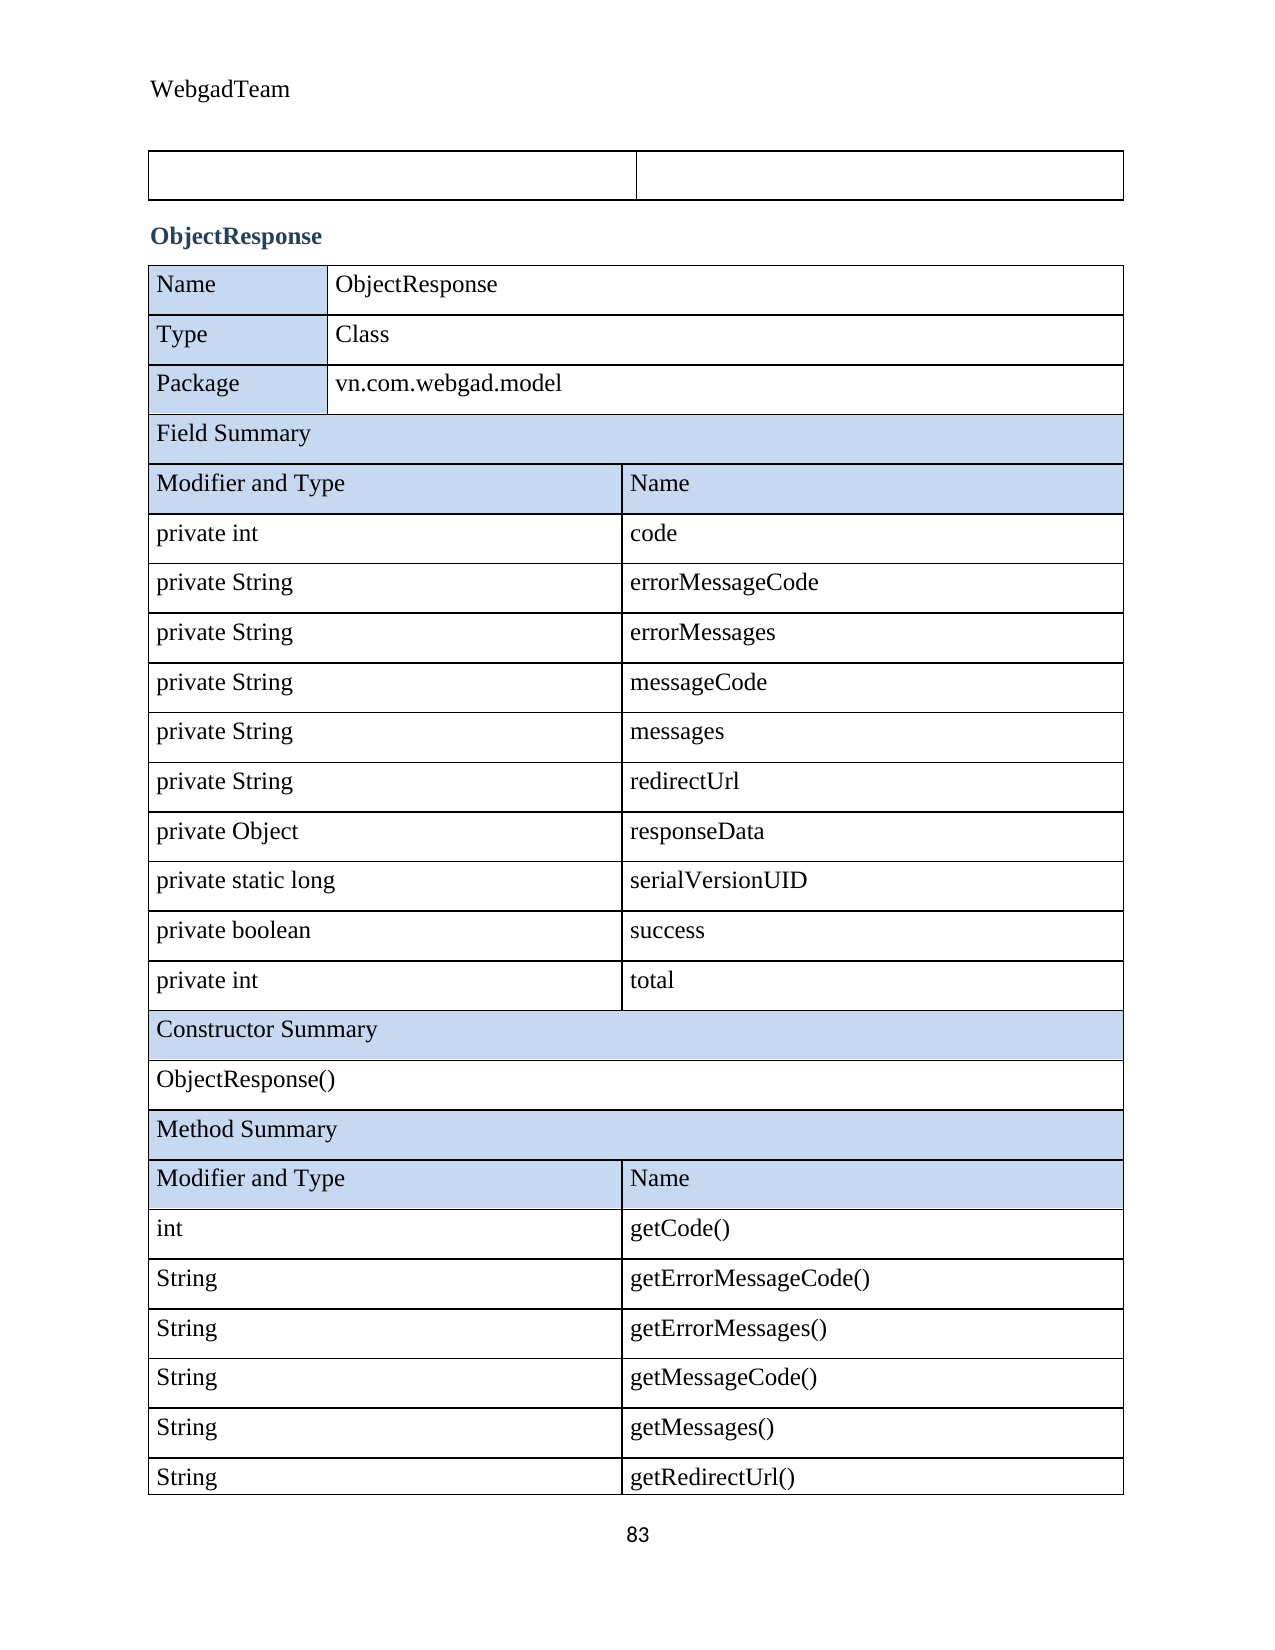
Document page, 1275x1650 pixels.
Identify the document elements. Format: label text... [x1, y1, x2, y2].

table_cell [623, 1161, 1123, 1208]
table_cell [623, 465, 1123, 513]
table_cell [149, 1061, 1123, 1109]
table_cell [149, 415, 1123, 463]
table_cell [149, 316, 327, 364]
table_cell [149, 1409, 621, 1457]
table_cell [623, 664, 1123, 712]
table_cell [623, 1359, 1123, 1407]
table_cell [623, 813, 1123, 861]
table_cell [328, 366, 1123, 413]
subtitle ObjectResponse [150, 221, 1125, 250]
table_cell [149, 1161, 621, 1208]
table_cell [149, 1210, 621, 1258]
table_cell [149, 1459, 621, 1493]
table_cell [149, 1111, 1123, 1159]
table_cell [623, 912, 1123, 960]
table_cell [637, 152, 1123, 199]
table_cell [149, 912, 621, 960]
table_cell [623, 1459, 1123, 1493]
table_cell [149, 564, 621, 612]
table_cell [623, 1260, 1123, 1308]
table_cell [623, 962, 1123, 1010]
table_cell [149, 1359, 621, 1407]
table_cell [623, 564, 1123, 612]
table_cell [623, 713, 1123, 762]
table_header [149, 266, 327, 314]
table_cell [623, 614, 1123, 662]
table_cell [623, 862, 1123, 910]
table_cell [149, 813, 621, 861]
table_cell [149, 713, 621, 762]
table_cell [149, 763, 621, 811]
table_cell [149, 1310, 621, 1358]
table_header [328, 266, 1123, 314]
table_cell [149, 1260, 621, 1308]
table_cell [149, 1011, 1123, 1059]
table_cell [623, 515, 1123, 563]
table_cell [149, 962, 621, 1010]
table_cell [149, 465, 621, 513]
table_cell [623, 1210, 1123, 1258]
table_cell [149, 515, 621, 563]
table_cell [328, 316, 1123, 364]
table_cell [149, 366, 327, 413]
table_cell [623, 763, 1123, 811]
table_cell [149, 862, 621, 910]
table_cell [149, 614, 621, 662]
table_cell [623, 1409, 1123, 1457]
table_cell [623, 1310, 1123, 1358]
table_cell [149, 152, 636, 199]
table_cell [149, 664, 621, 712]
